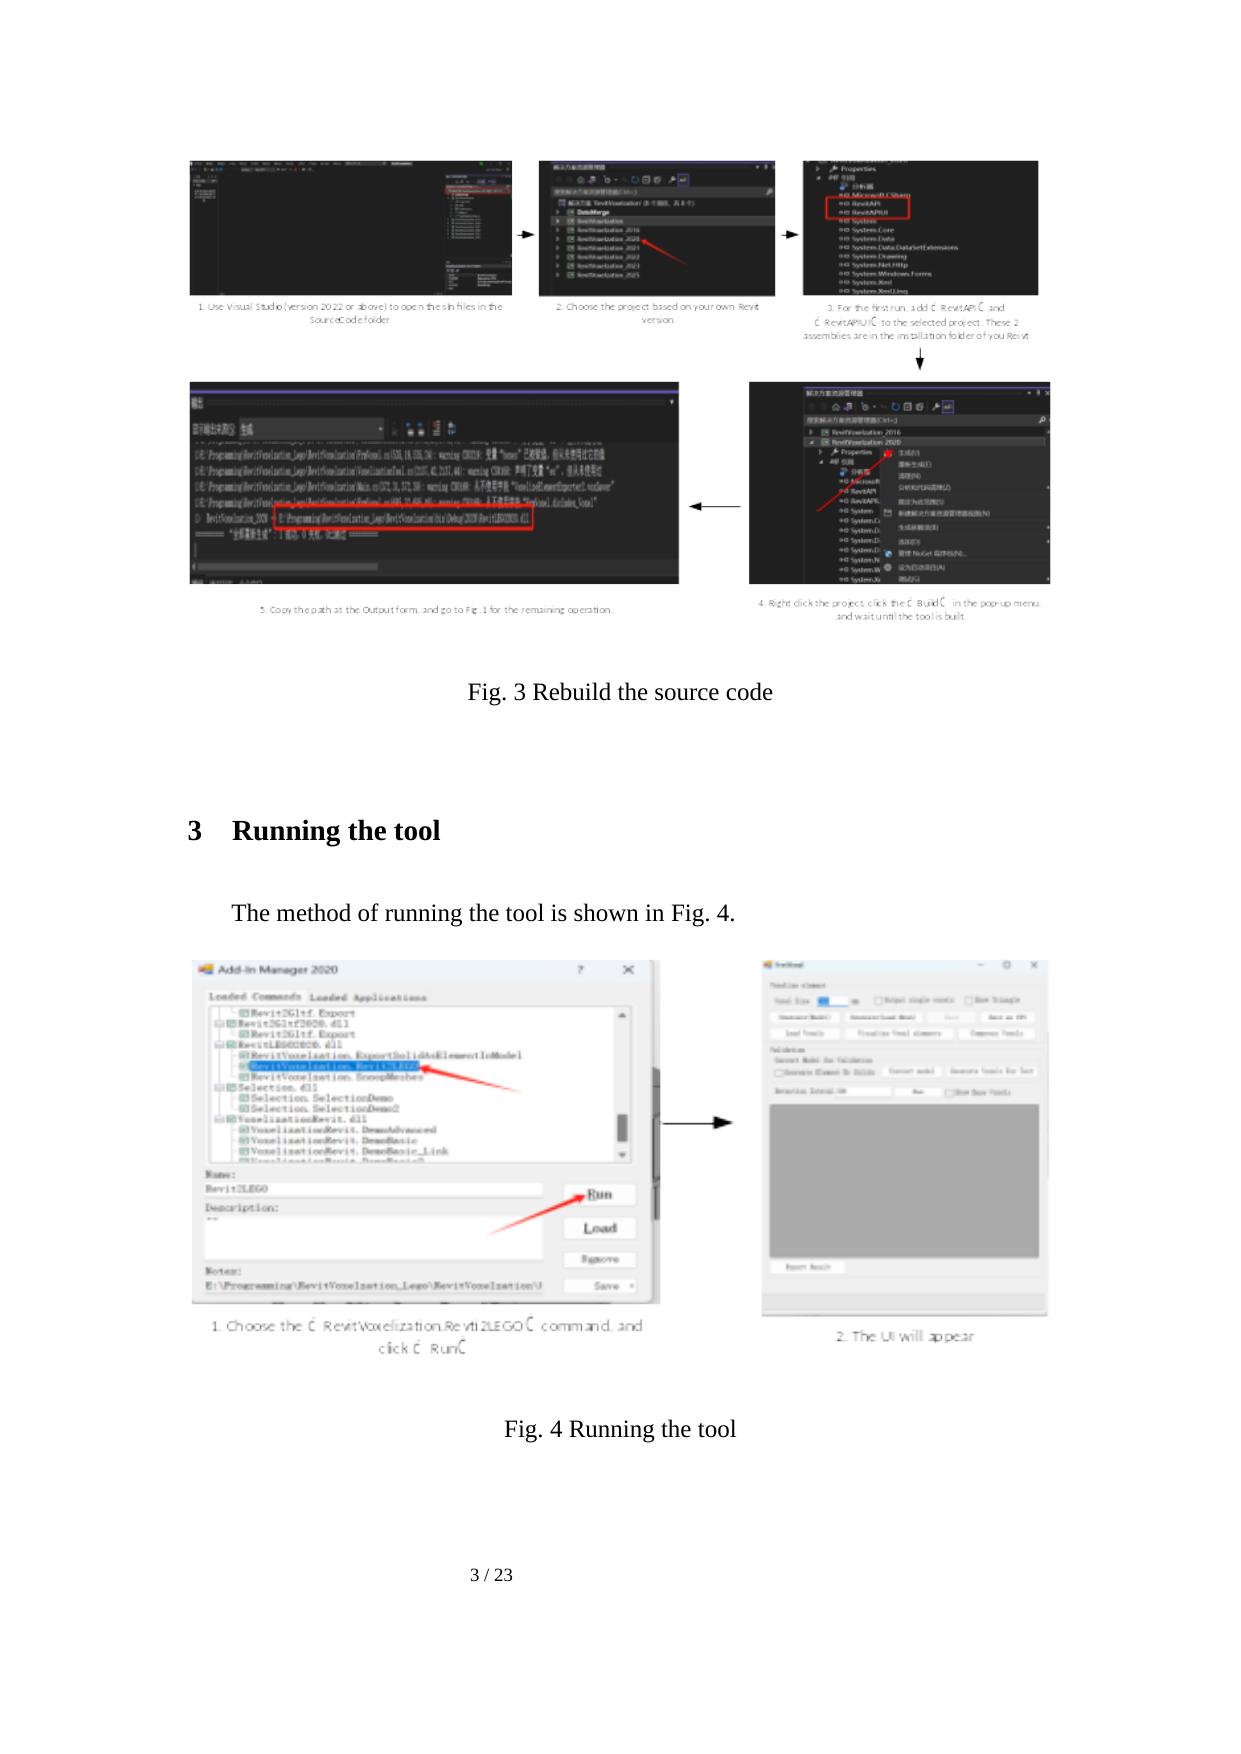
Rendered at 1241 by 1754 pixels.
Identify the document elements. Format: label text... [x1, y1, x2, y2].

text The method of running the tool is shown in Fig. 4. [187, 896, 1053, 928]
subtitle Running the tool [187, 797, 1053, 862]
text Fig. 4 Running the tool [187, 957, 1053, 1444]
text Fig. 3 Rebuild the source code [187, 675, 1053, 707]
